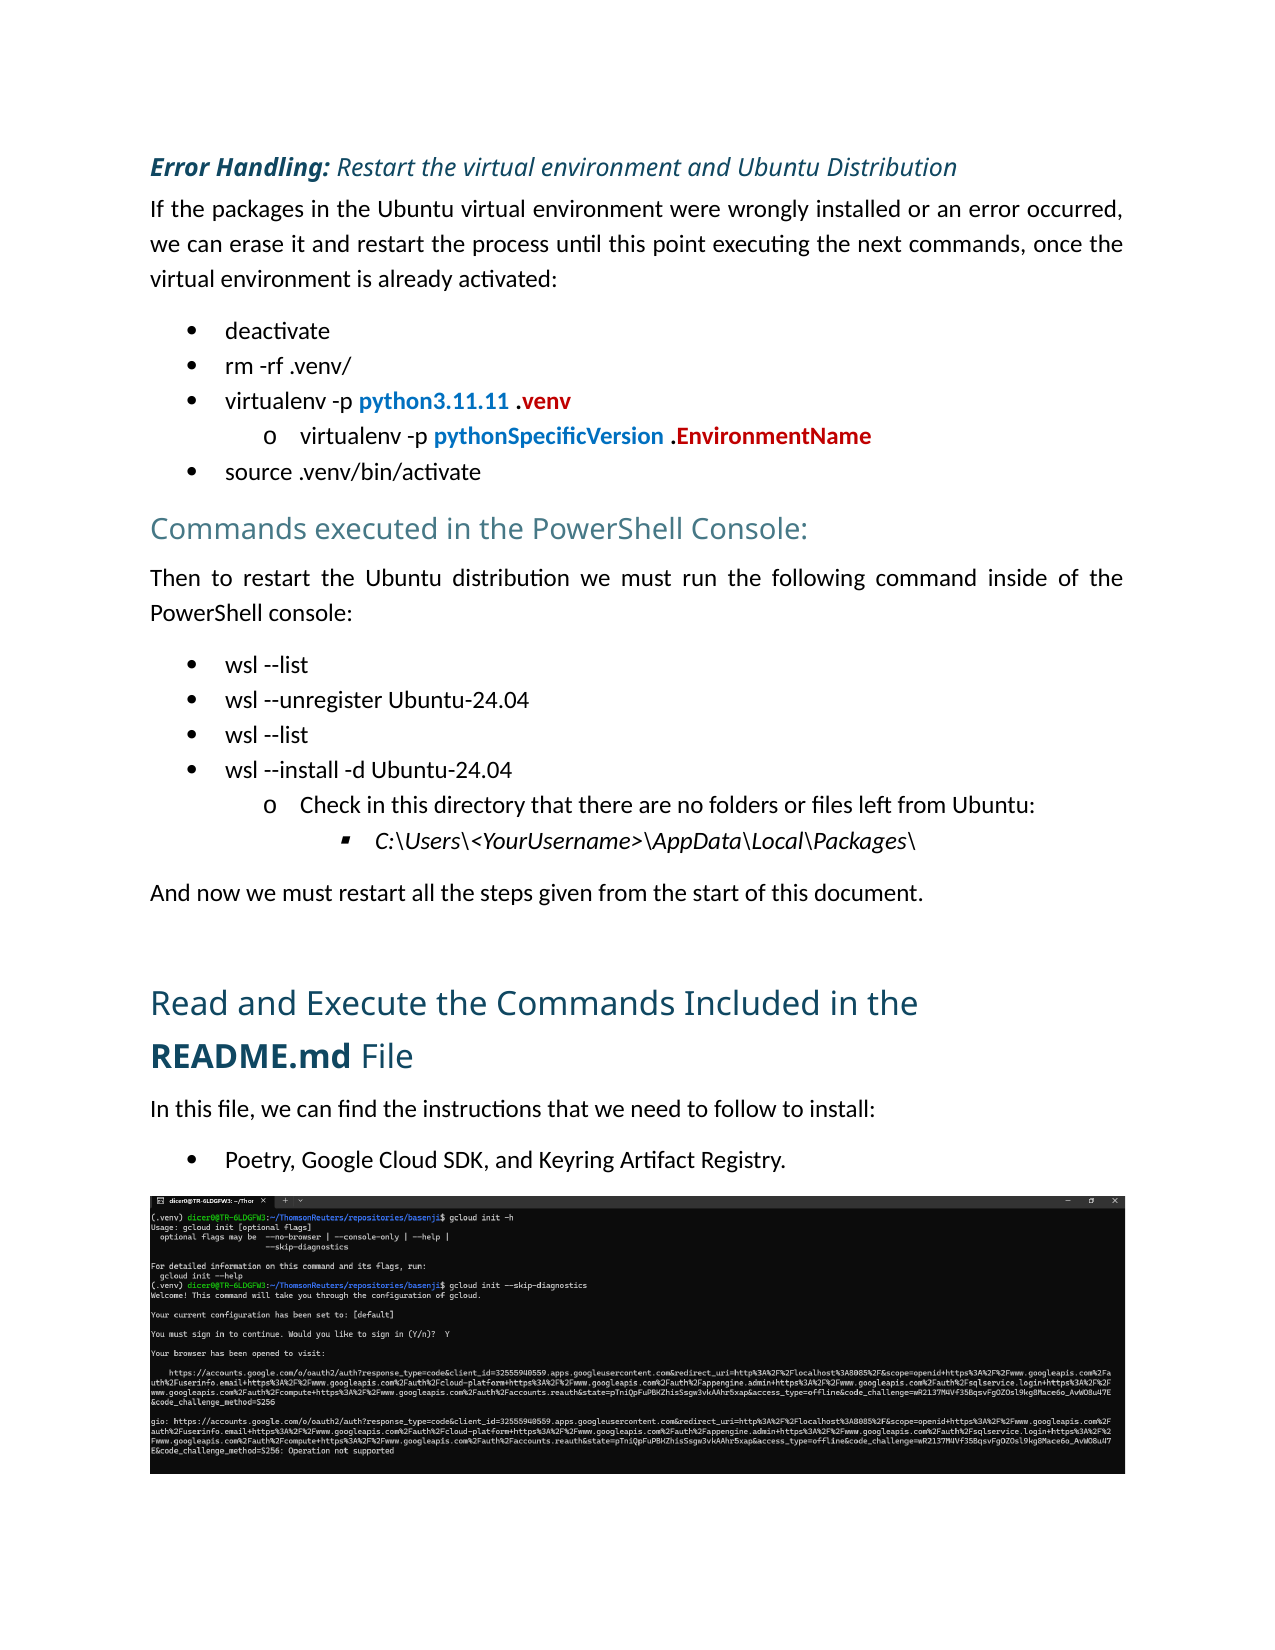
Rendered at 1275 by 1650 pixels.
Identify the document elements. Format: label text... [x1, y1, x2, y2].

list wsl --install -d Ubuntu-24.04 [187, 754, 1125, 784]
list wsl --list [187, 719, 1125, 749]
text Then to restart the Ubuntu distribution we must run the following command inside of the PowerShell console: [150, 562, 1125, 628]
list source .venv/bin/activate [187, 456, 1125, 487]
list virtualenv -p pythonSpecificVersion .EnvironmentName [262, 420, 1125, 452]
subtitle Error Handling: Restart the virtual environment and Ubuntu Distribution [150, 150, 1125, 184]
text If the packages in the Ubuntu virtual environment were wrongly installed or an error occurred, we can erase it and restart the process until this point executing the next commands, once the virtual environment is already activated: [150, 193, 1125, 294]
subtitle Commands executed in the PowerShell Console: [150, 508, 1125, 548]
subtitle Read and Execute the Commands Included in the README.md File [150, 980, 1125, 1078]
list wsl --unregister Ubuntu-24.04 [187, 684, 1125, 714]
list Poetry, Google Cloud SDK, and Keyring Artifact Registry. [187, 1144, 1125, 1175]
text And now we must restart all the steps given from the start of this document. [150, 877, 1125, 907]
list Check in this directory that there are no folders or files left from Ubuntu: [262, 789, 1125, 821]
list virtualenv -p python3.11.11 .venv [187, 385, 1125, 416]
picture [150, 1196, 1125, 1474]
text In this file, we can find the instructions that we need to follow to install: [150, 1093, 1125, 1123]
list deactivate [187, 315, 1125, 346]
list C:\Users\<YourUsername>\AppData\Local\Packages\ [337, 825, 1125, 856]
list rm -rf .venv/ [187, 350, 1125, 381]
list wsl --list [187, 649, 1125, 679]
